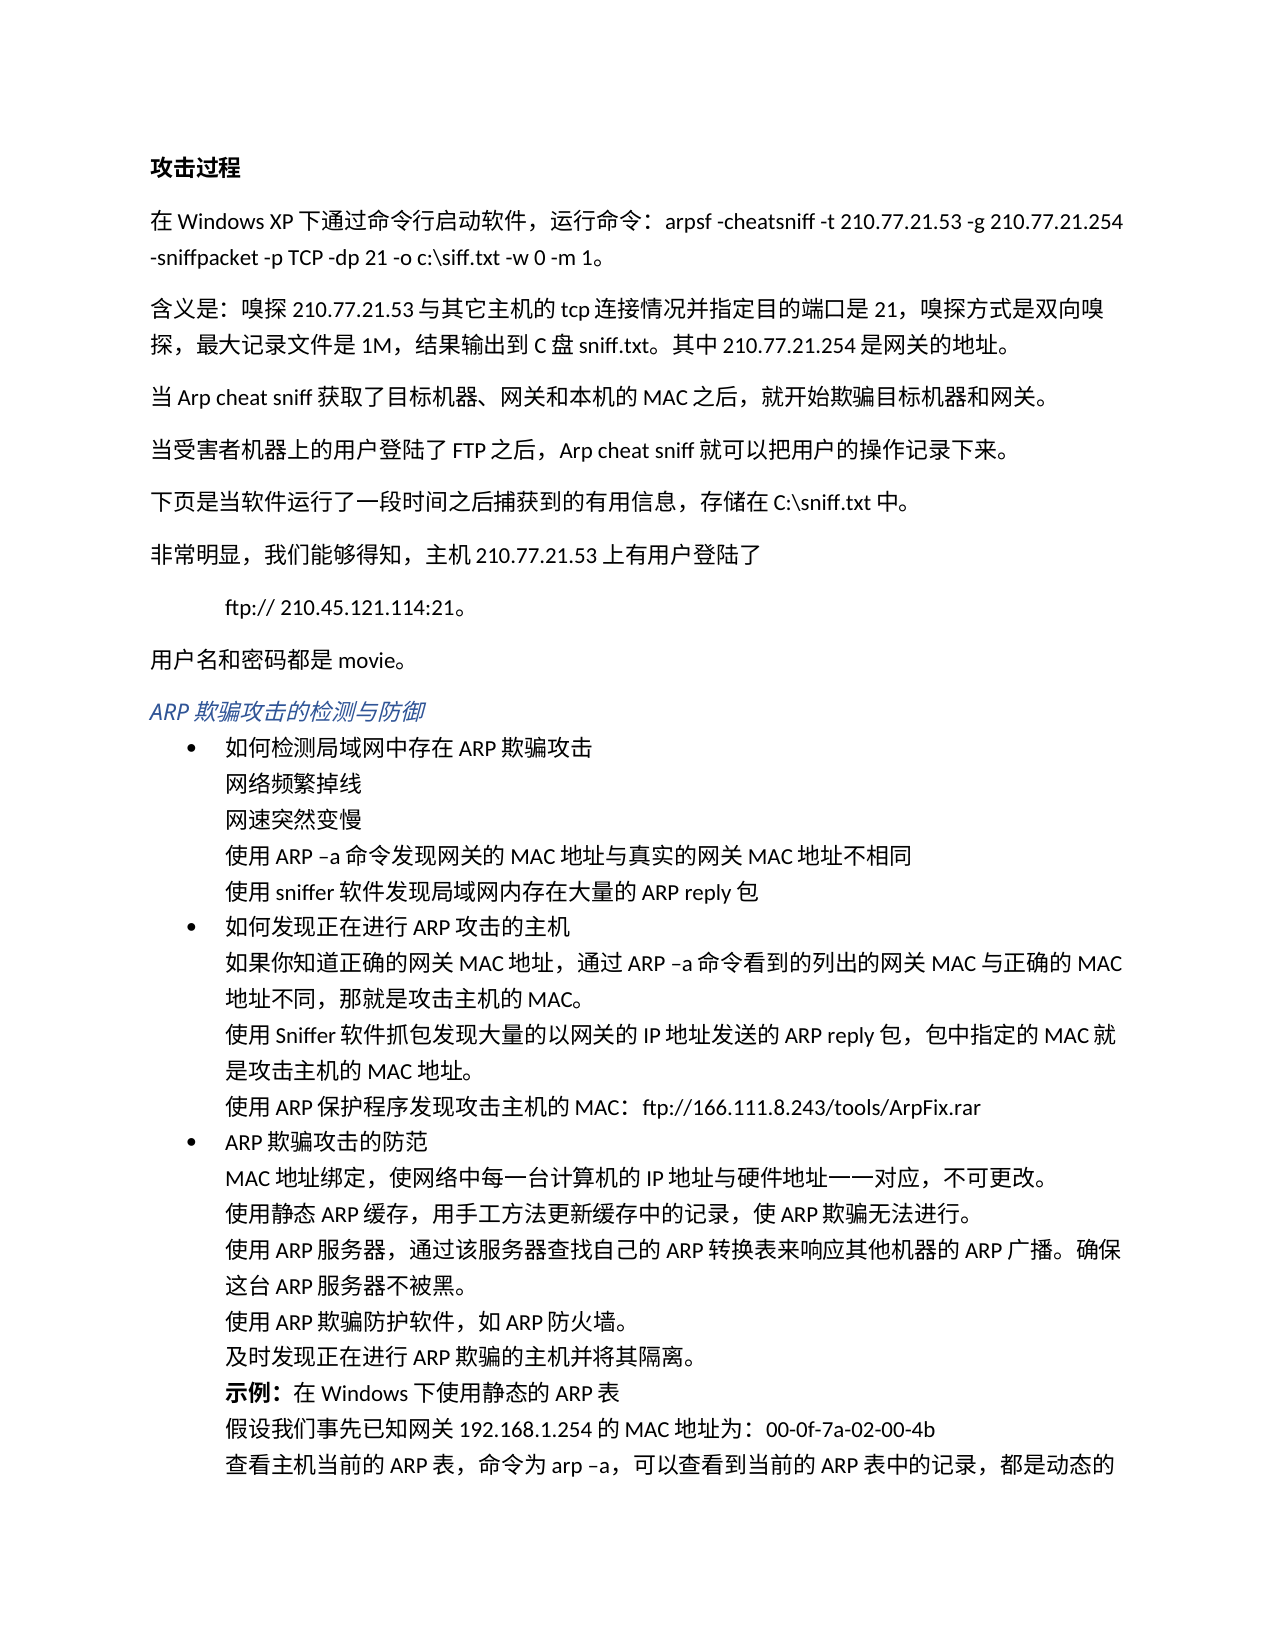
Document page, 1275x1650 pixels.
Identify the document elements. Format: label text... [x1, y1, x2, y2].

list 使用sniffer软件发现局域网内存在大量的ARP reply包 [225, 873, 1125, 907]
list 及时发现正在进行ARP欺骗的主机并将其隔离。 [225, 1339, 1125, 1372]
list 如果你知道正确的网关MAC地址，通过ARP –a命令看到的列出的网关MAC与正确的MAC地址不同，那就是攻击主机的MAC。 [225, 945, 1125, 1014]
subtitle ARP欺骗攻击的检测与防御 [150, 694, 1125, 727]
list 网络频繁掉线 [225, 766, 1125, 799]
text 下页是当软件运行了一段时间之后捕获到的有用信息，存储在C:\sniff.txt中。 [150, 484, 1125, 517]
text 攻击过程 [150, 150, 1125, 183]
text 当受害者机器上的用户登陆了FTP之后，Arp cheat sniff就可以把用户的操作记录下来。 [150, 432, 1125, 465]
list 使用ARP –a命令发现网关的MAC地址与真实的网关MAC地址不相同 [225, 838, 1125, 871]
list ARP欺骗攻击的防范 [187, 1124, 1125, 1157]
list 使用ARP服务器，通过该服务器查找自己的ARP转换表来响应其他机器的ARP广播。确保这台ARP服务器不被黑。 [225, 1232, 1125, 1301]
text 非常明显，我们能够得知，主机210.77.21.53上有用户登陆了 [150, 537, 1125, 570]
list 使用ARP欺骗防护软件，如ARP防火墙。 [225, 1303, 1125, 1337]
list 假设我们事先已知网关192.168.1.254的MAC地址为：00-0f-7a-02-00-4b [225, 1411, 1125, 1444]
list 如何发现正在进行ARP攻击的主机 [187, 909, 1125, 942]
text 含义是：嗅探210.77.21.53与其它主机的tcp连接情况并指定目的端口是21，嗅探方式是双向嗅探，最大记录文件是1M，结果输出到C盘sniff.txt。其中210.77.21.254是网关的地址。 [150, 291, 1125, 360]
list MAC地址绑定，使网络中每一台计算机的IP地址与硬件地址一一对应，不可更改。 [225, 1160, 1125, 1193]
text 在Windows XP下通过命令行启动软件，运行命令：arpsf -cheatsniff -t 210.77.21.53 -g 210.77.21.254 -sniffpacket -p TCP -dp 21 -o c:\siff.txt -w 0 -m 1。 [150, 202, 1125, 272]
list 示例：在Windows下使用静态的ARP表 [225, 1375, 1125, 1408]
text 用户名和密码都是movie。 [150, 642, 1125, 675]
text 当Arp cheat sniff获取了目标机器、网关和本机的MAC之后，就开始欺骗目标机器和网关。 [150, 379, 1125, 412]
list 查看主机当前的ARP表，命令为arp –a，可以查看到当前的ARP表中的记录，都是动态的 [225, 1447, 1125, 1480]
list 如何检测局域网中存在ARP欺骗攻击 [187, 730, 1125, 763]
list 网速突然变慢 [225, 802, 1125, 835]
list 使用ARP保护程序发现攻击主机的MAC：ftp://166.111.8.243/tools/ArpFix.rar [225, 1088, 1125, 1122]
text ftp:// 210.45.121.114:21。 [150, 589, 1125, 622]
list 使用静态ARP缓存，用手工方法更新缓存中的记录，使ARP欺骗无法进行。 [225, 1196, 1125, 1229]
list 使用Sniffer软件抓包发现大量的以网关的IP地址发送的ARP reply包，包中指定的MAC就是攻击主机的MAC地址。 [225, 1017, 1125, 1086]
